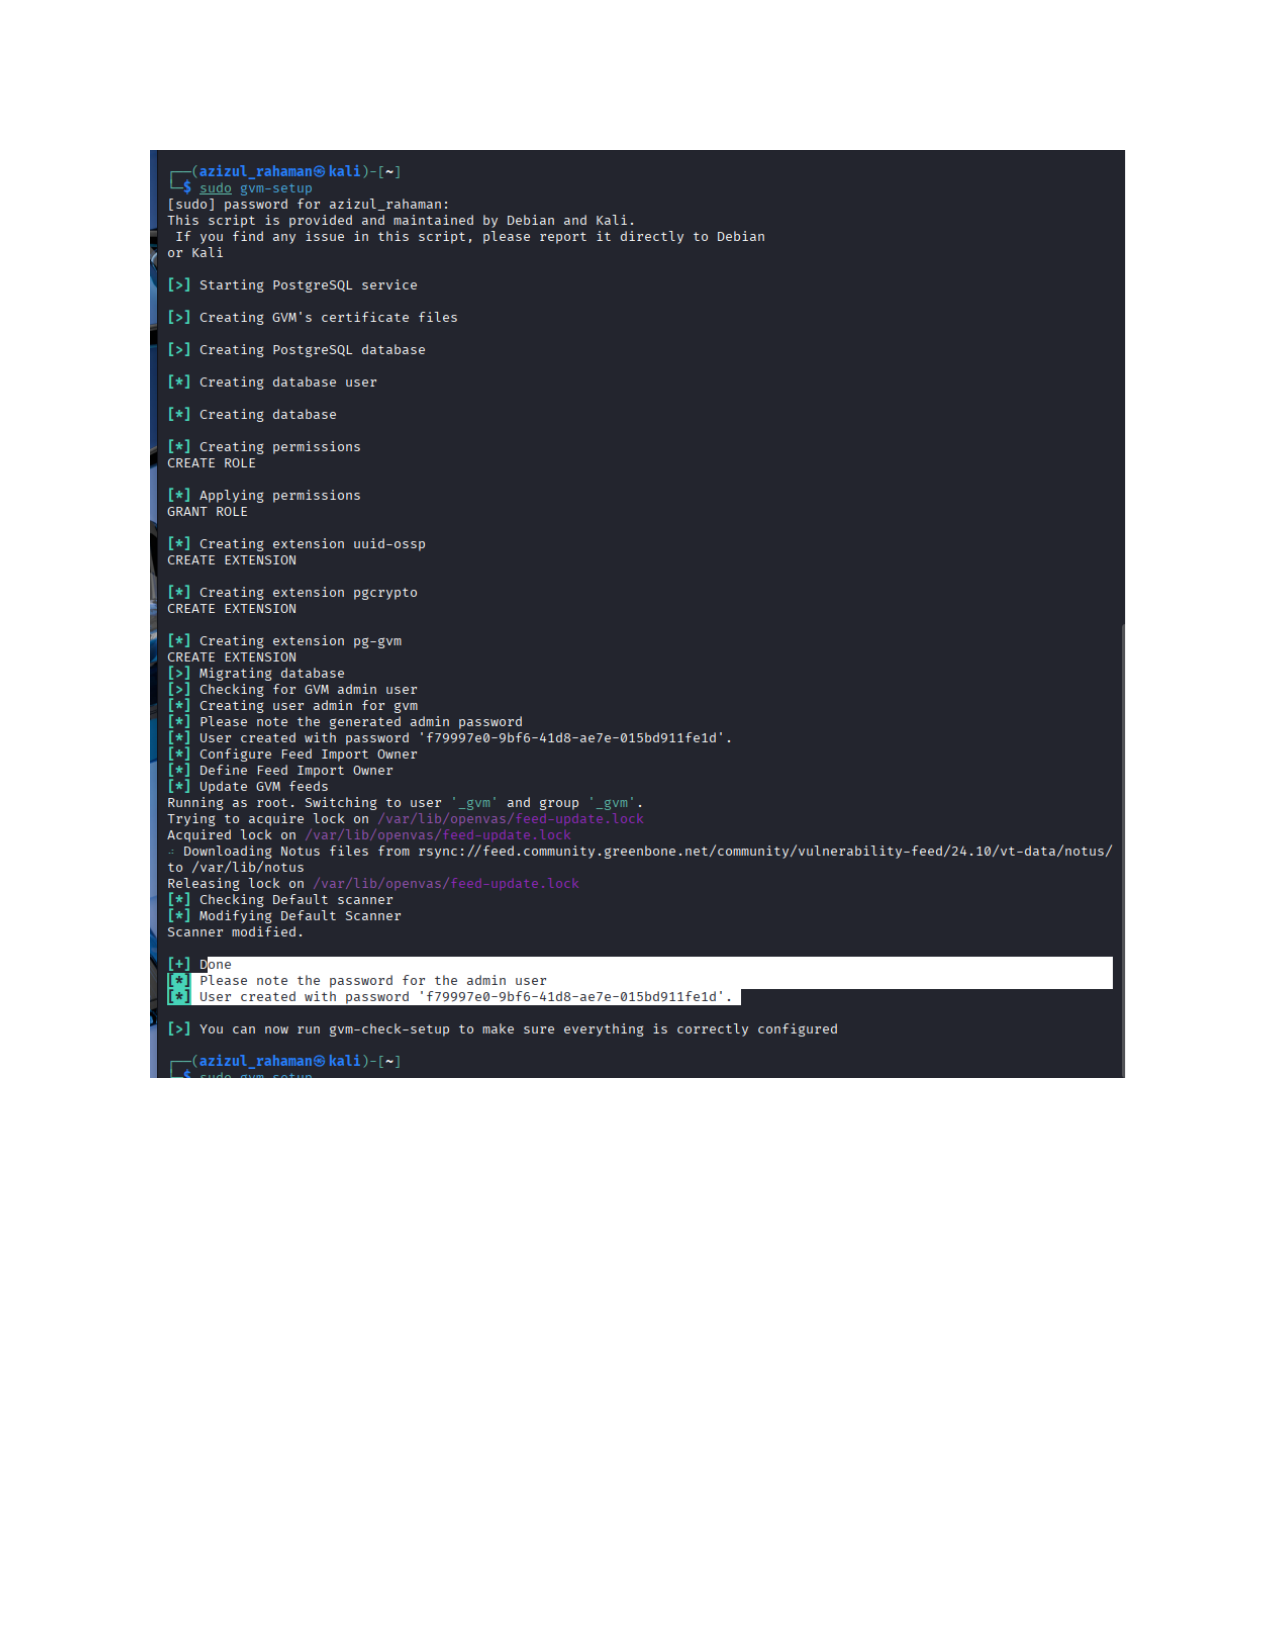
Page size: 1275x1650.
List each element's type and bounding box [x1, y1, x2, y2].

picture [150, 150, 1125, 1078]
